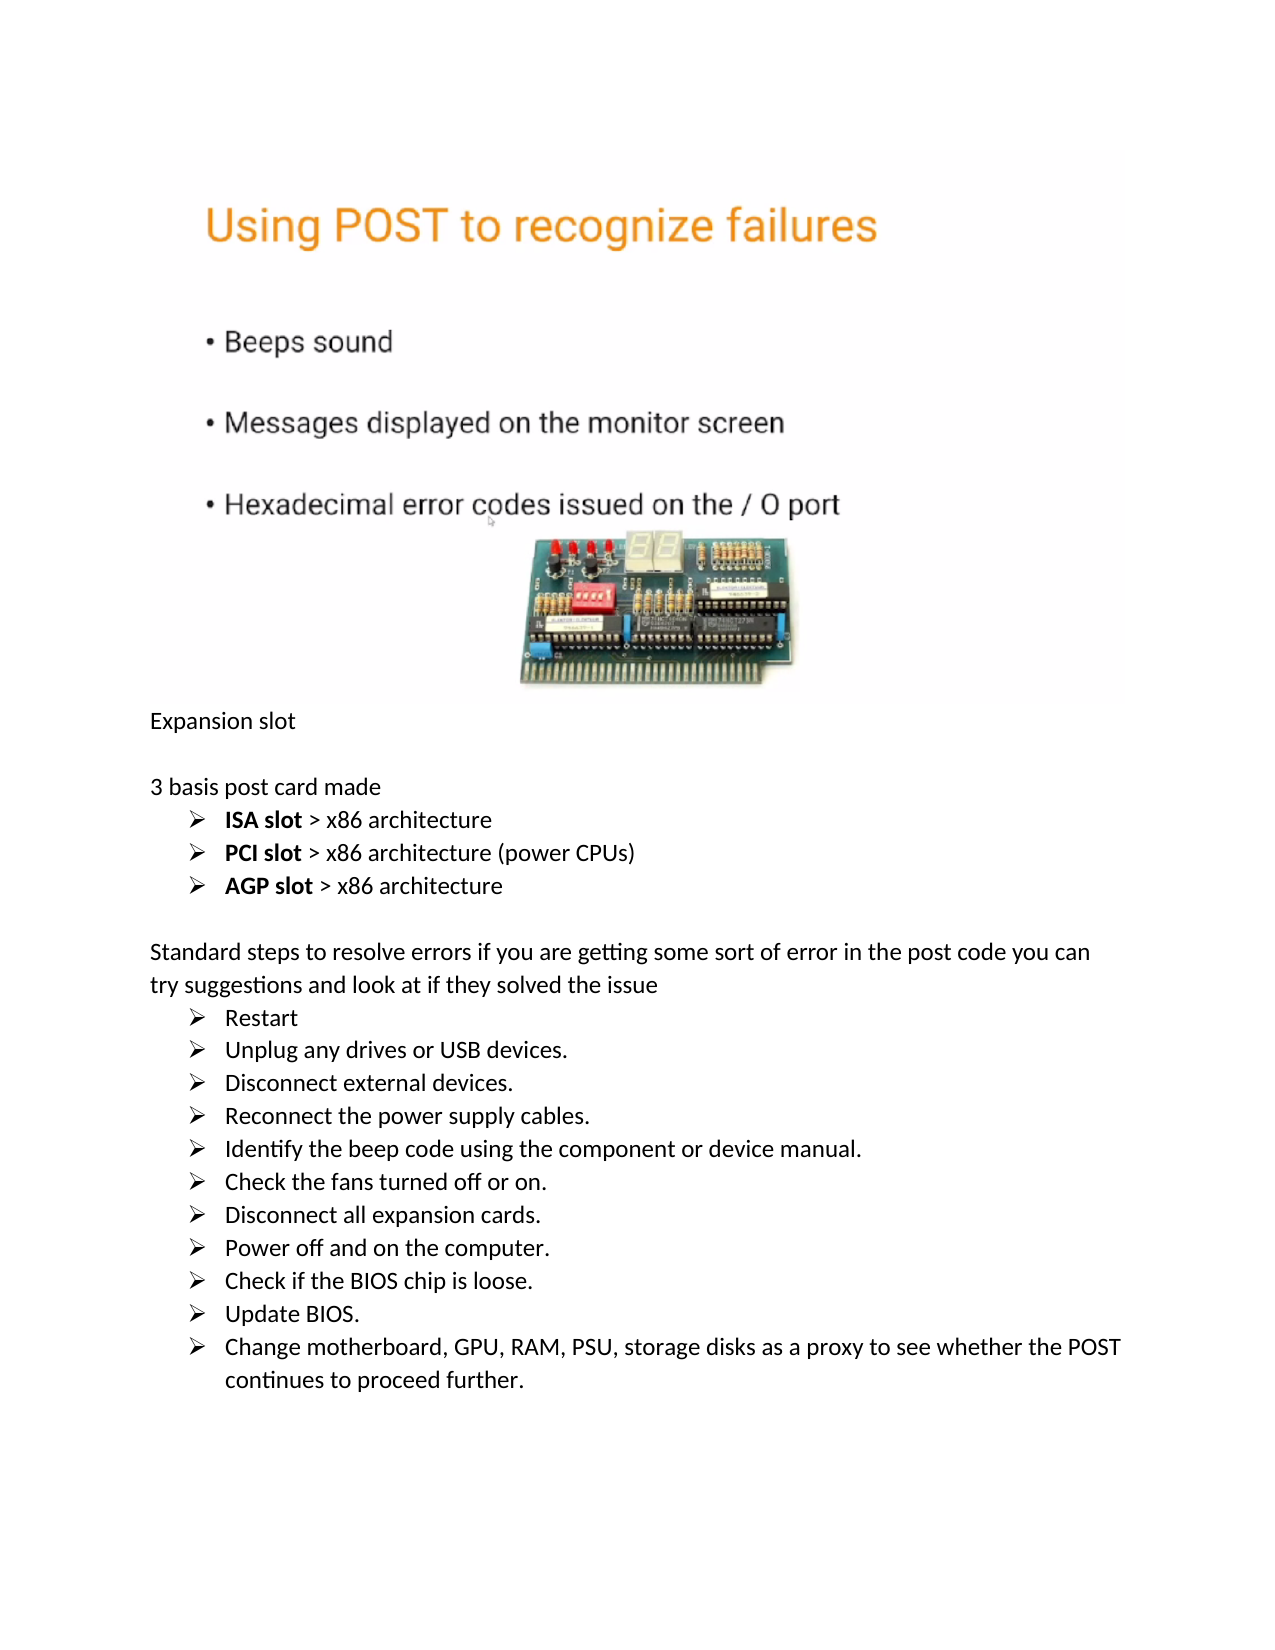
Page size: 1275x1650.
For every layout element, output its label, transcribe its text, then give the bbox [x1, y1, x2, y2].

list Identify the beep code using the component or device manual. [187, 1133, 1125, 1164]
list Restart [187, 1002, 1125, 1032]
list Disconnect external devices. [187, 1067, 1125, 1098]
picture [150, 150, 1125, 704]
list Check the fans turned off or on. [187, 1166, 1125, 1197]
list PCI slot > x86 architecture (power CPUs) [187, 837, 1125, 868]
text 3 basis post card made [150, 771, 1125, 802]
text Expansion slot [150, 705, 1125, 736]
list Reconnect the power supply cables. [187, 1100, 1125, 1131]
list Power off and on the computer. [187, 1232, 1125, 1263]
list ISA slot > x86 architecture [187, 804, 1125, 835]
text Standard steps to resolve errors if you are getting some sort of error in the post code you can try suggestions and look at if they solved the issue [150, 936, 1125, 999]
list Unplug any drives or USB devices. [187, 1034, 1125, 1065]
list Update BIOS. [187, 1298, 1125, 1328]
list Disconnect all expansion cards. [187, 1199, 1125, 1230]
list Change motherboard, GPU, RAM, PSU, storage disks as a proxy to see whether the POST continues to proceed further. [187, 1331, 1125, 1394]
list AGP slot > x86 architecture [187, 870, 1125, 901]
list Check if the BIOS chip is loose. [187, 1265, 1125, 1296]
